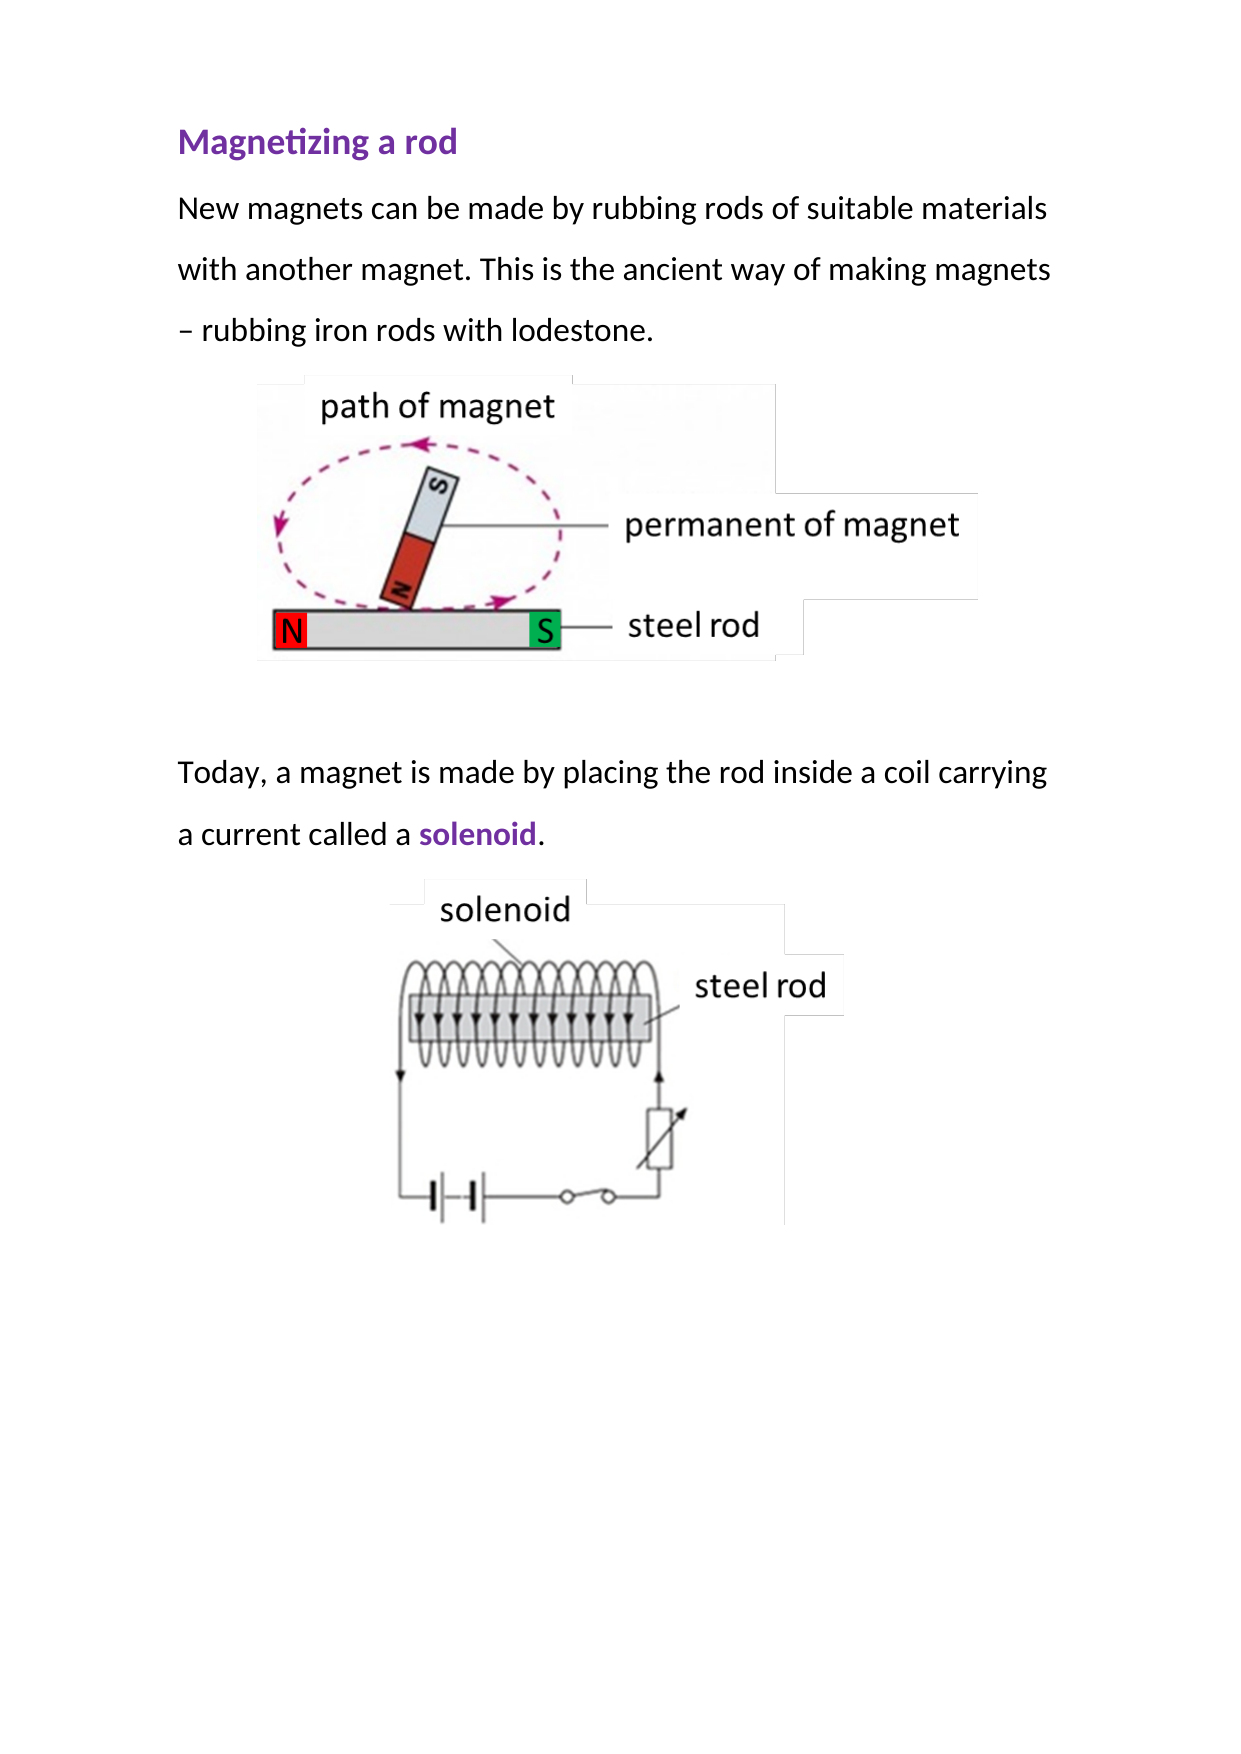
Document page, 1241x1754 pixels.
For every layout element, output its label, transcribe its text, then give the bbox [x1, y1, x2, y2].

picture [389, 873, 851, 1225]
text New magnets can be made by rubbing rods of suitable materials with another magnet. This is the ancient way of making magnets – rubbing iron rods with lodestone. [177, 187, 1063, 350]
text Today, a magnet is made by placing the rod inside a coil carrying a current called a solenoid. [177, 751, 1063, 853]
text Magnetizing a rod [177, 118, 1063, 164]
picture [256, 370, 984, 676]
